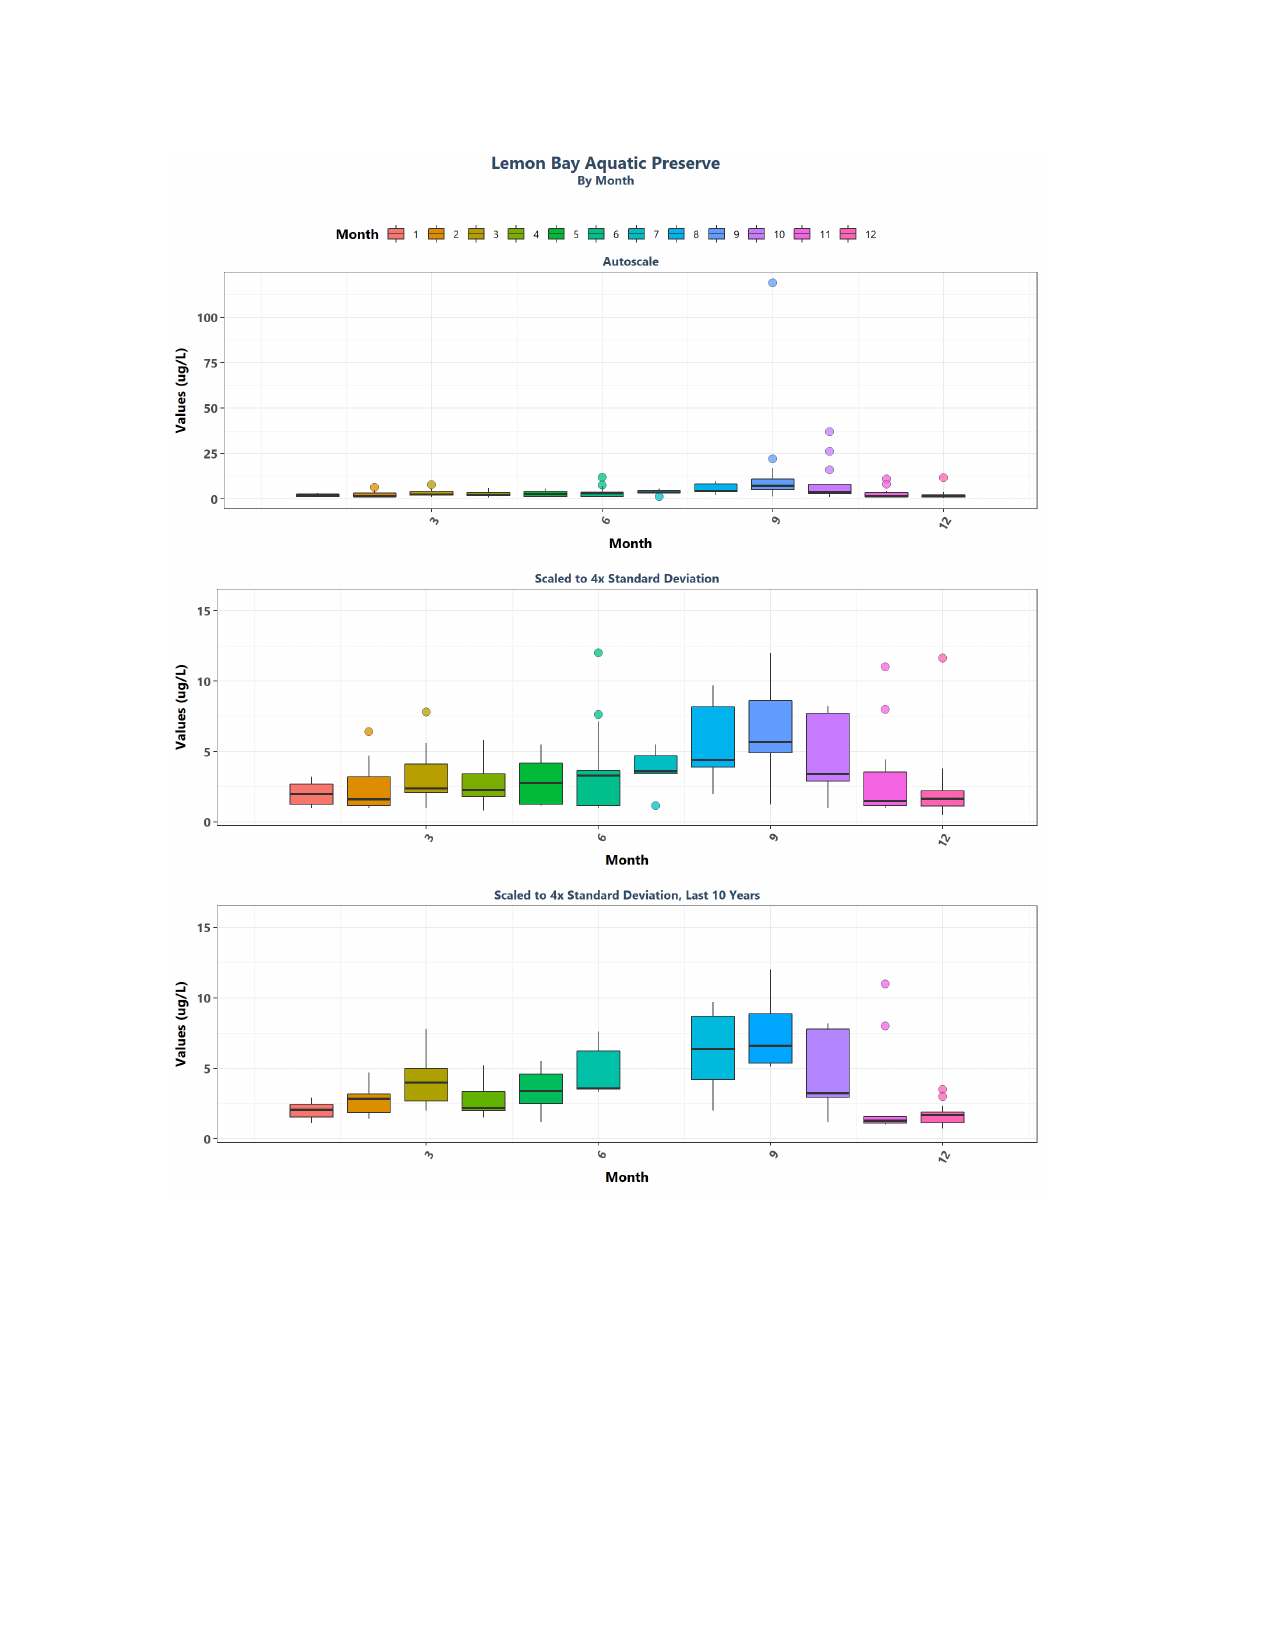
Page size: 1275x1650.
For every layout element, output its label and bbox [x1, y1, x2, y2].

picture [168, 150, 1044, 1200]
